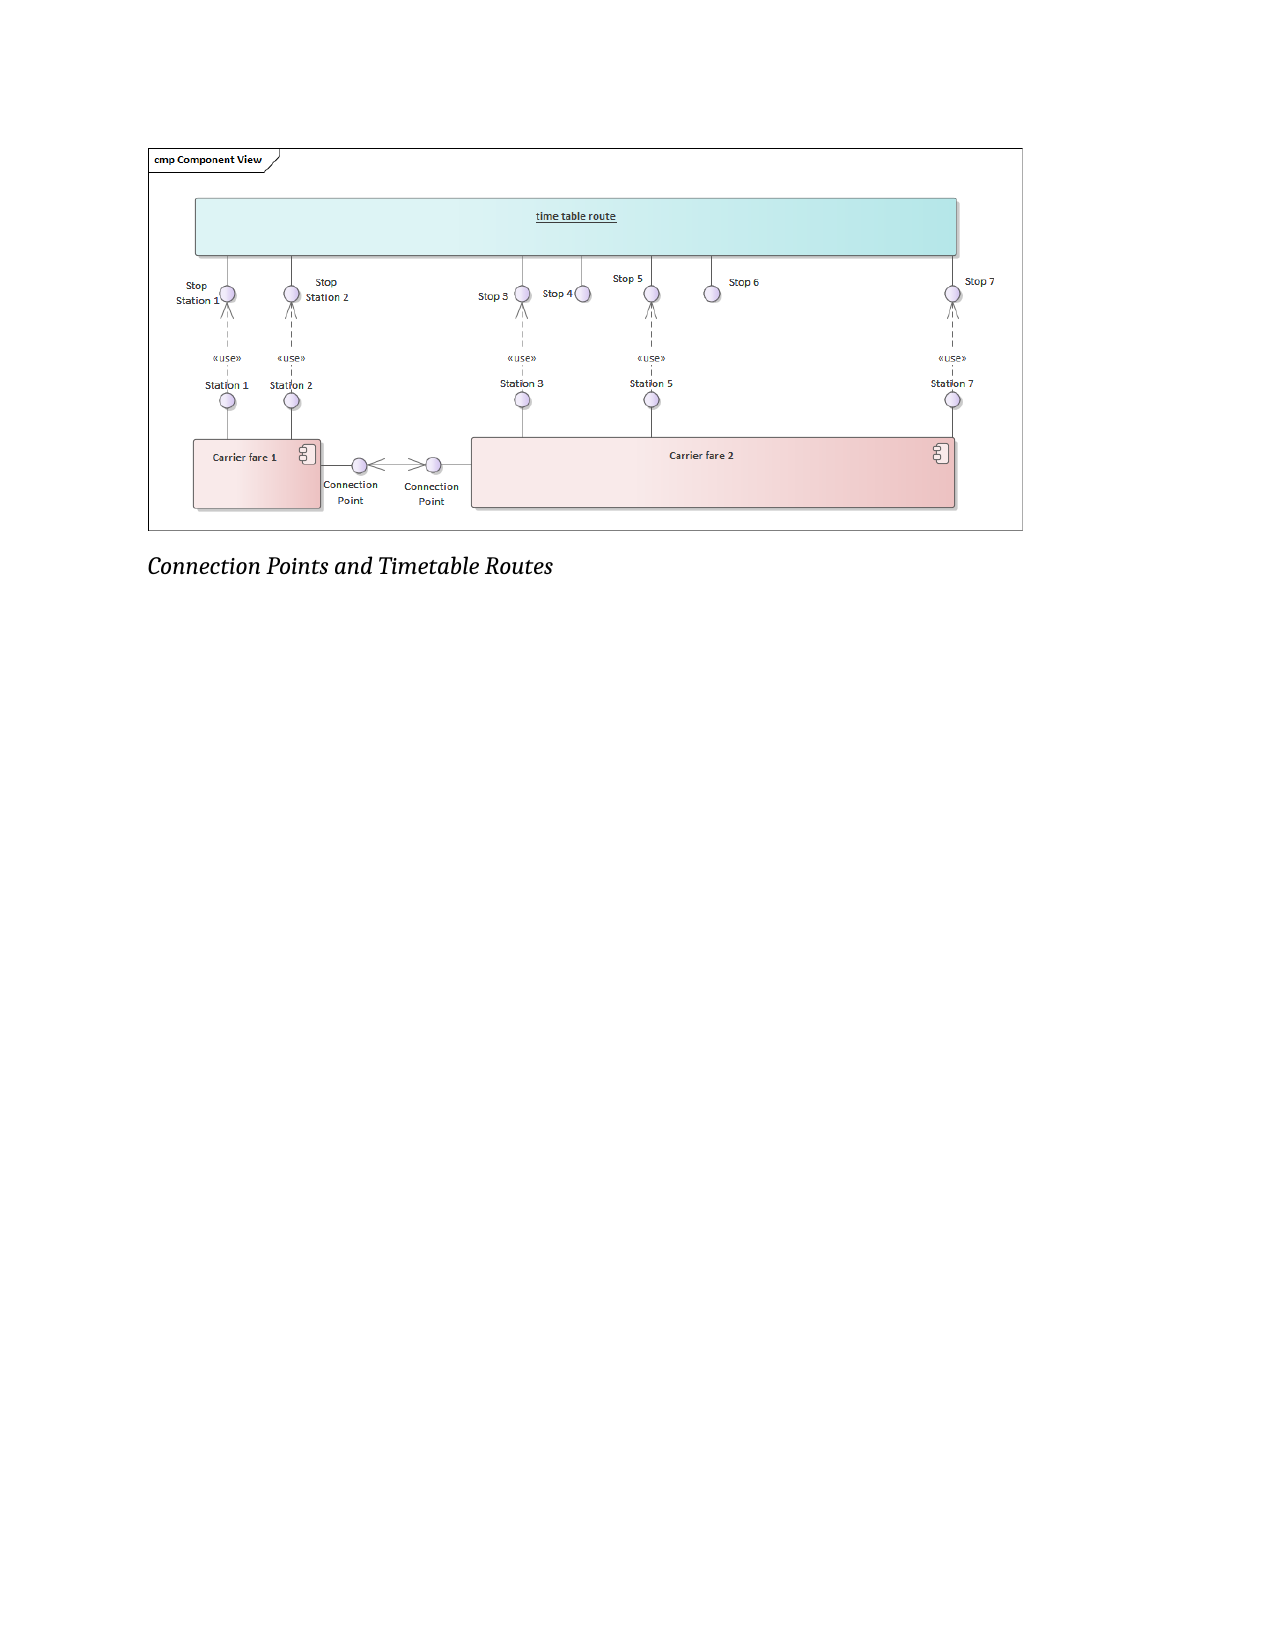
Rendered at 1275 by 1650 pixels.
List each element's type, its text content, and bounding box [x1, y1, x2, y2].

text Connection Points and Timetable Routes [148, 552, 1127, 581]
picture [147, 147, 1023, 531]
